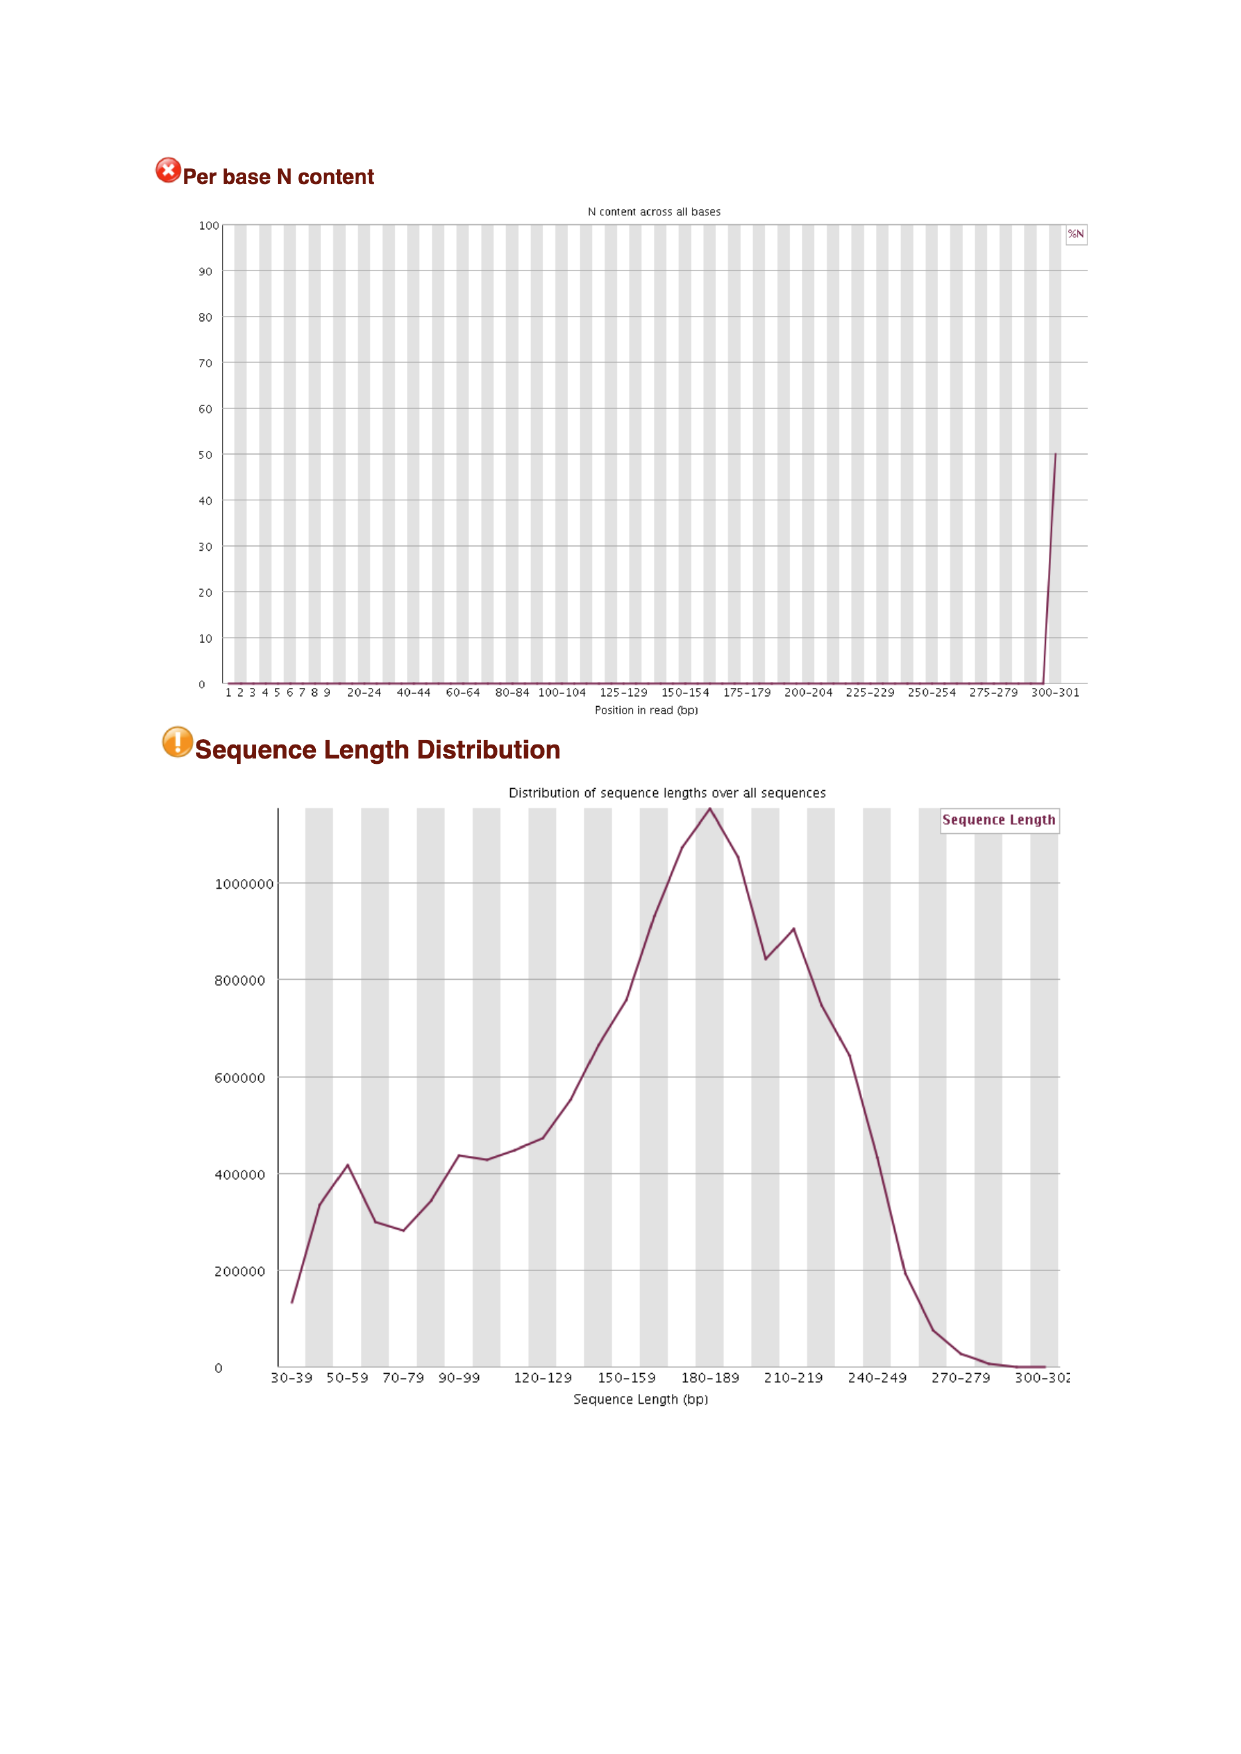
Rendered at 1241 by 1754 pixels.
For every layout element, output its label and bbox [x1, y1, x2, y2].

picture [150, 150, 1091, 1415]
